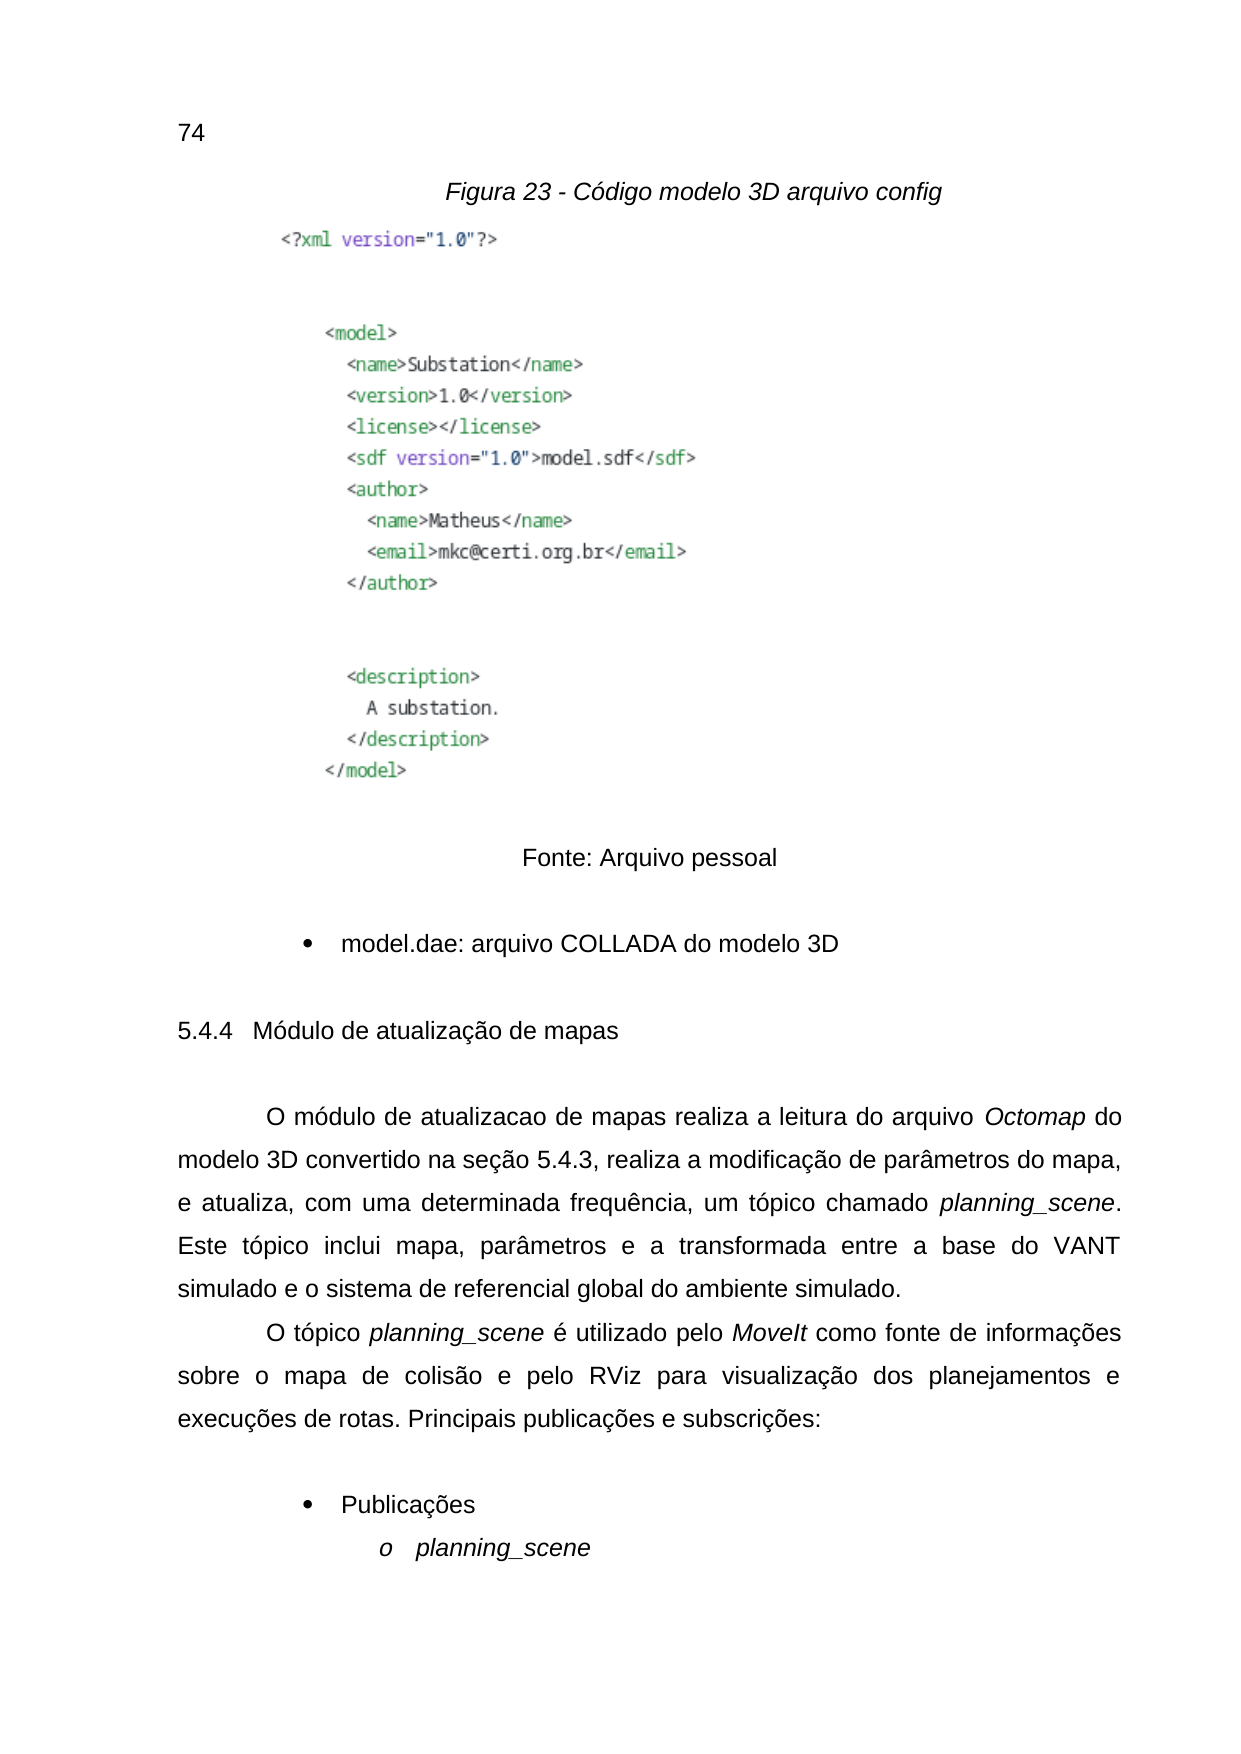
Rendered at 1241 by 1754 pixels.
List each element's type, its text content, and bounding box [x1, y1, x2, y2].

text O tópico planning_scene é utilizado pelo MoveIt como fonte de informações sobre o mapa de colisão e pelo RViz para visualização dos planejamentos e execuções de rotas. Principais publicações e subscrições: [177, 1318, 1122, 1433]
list Módulo de atualização de mapas [177, 1016, 1122, 1044]
text Fonte: Arquivo pessoal [177, 220, 1122, 872]
list Publicações [303, 1490, 1122, 1519]
list model.dae: arquivo COLLADA do modelo 3D [303, 929, 1122, 958]
list planning_scene [378, 1533, 1122, 1564]
text Figura 23 - Código modelo 3D arquivo config [177, 177, 1122, 206]
text O módulo de atualizacao de mapas realiza a leitura do arquivo Octomap do modelo 3D convertido na seção 5.4.3, realiza a modificação de parâmetros do mapa, e atualiza, com uma determinada frequência, um tópico chamado planning_scene. Este tópico inclui mapa, parâmetros e a transformada entre a base do VANT simulado e o sistema de referencial global do ambiente simulado. [177, 1102, 1122, 1303]
